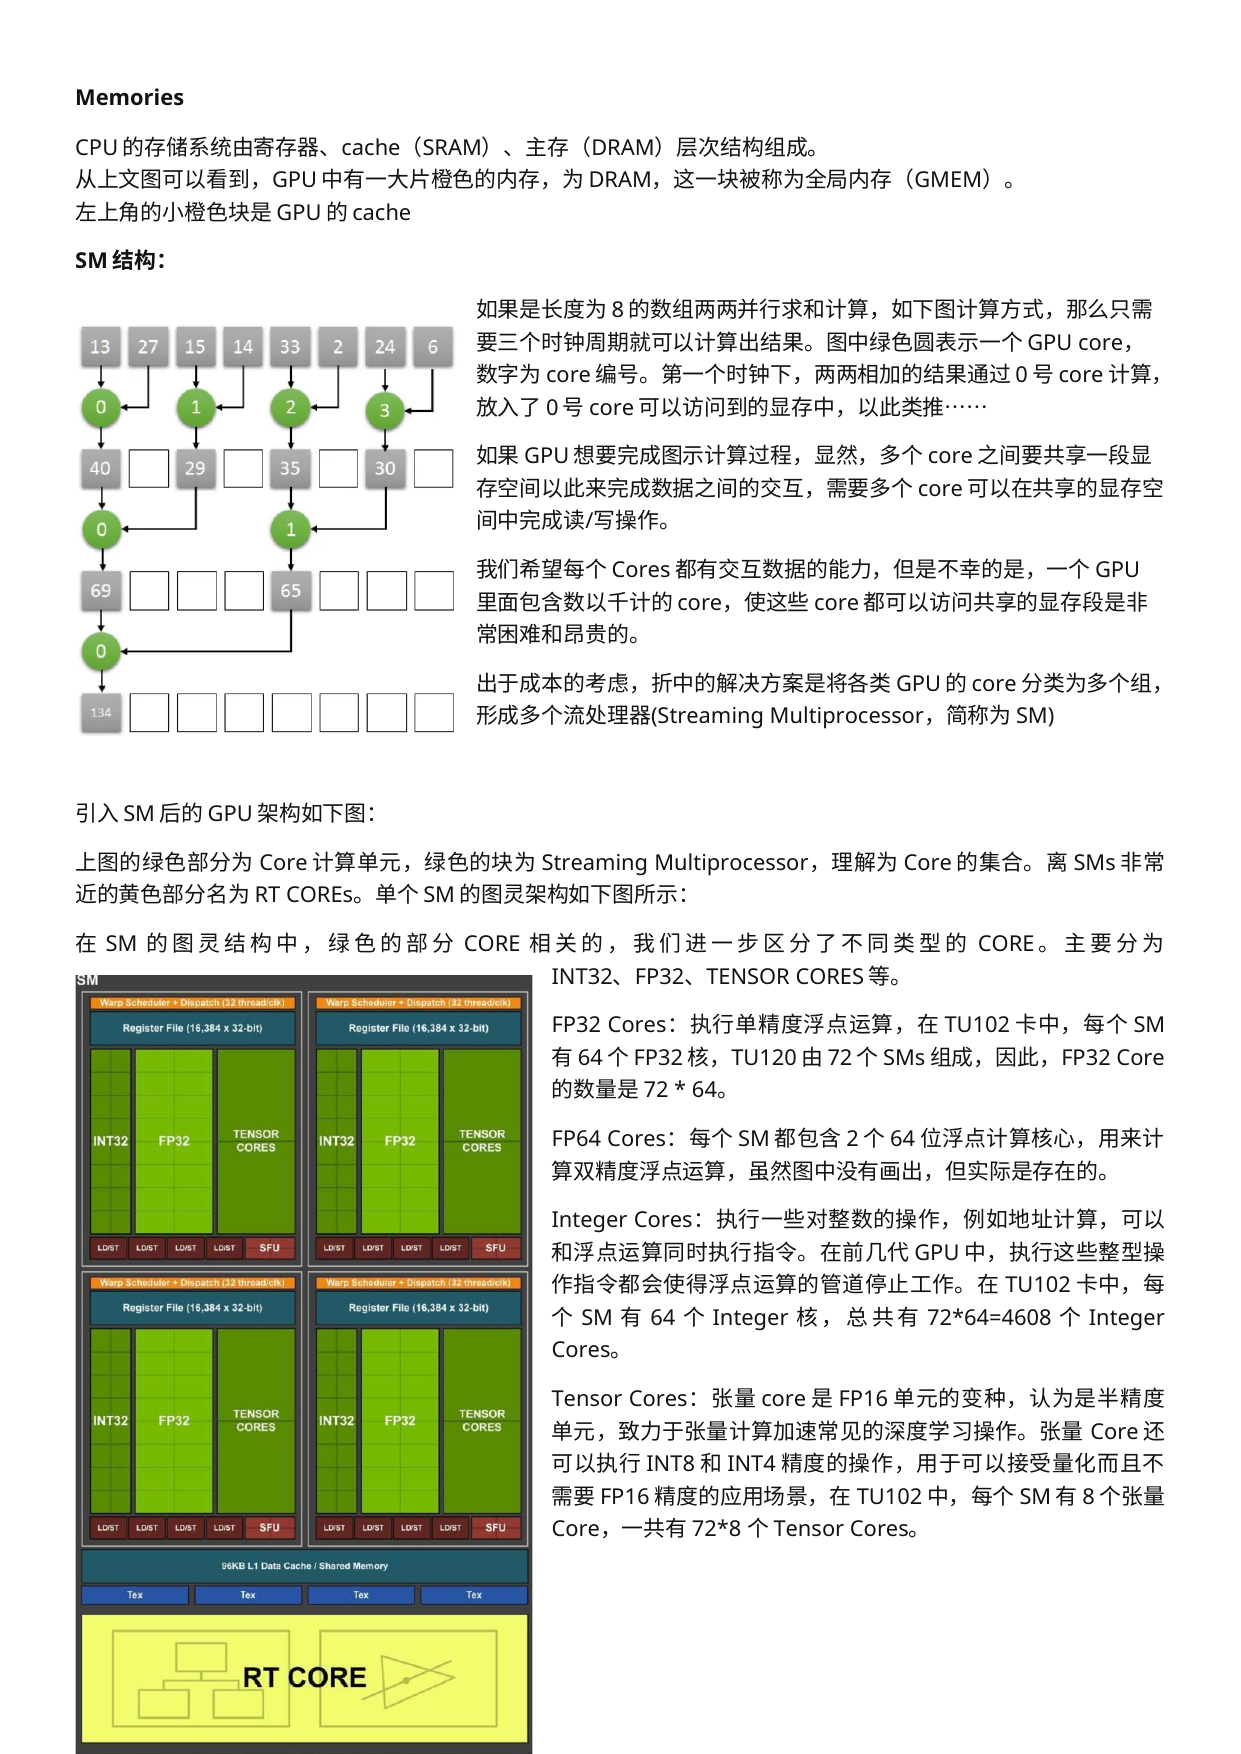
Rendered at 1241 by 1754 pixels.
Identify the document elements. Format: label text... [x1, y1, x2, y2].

text FP64 Cores：每个SM都包含2个64位浮点计算核心，用来计算双精度浮点运算，虽然图中没有画出，但实际是存在的。 [533, 1121, 1165, 1186]
text 从上文图可以看到，GPU中有一大片橙色的内存，为DRAM，这一块被称为全局内存（GMEM）。 [75, 162, 1165, 194]
text CPU的存储系统由寄存器、cache（SRAM）、主存（DRAM）层次结构组成。 [75, 129, 1165, 162]
text FP32 Cores：执行单精度浮点运算，在TU102卡中，每个SM有64个FP32核，TU120由72个SMs组成，因此，FP32 Core的数量是72 * 64。 [533, 1007, 1165, 1104]
picture [75, 975, 533, 1754]
text 如果是长度为8的数组两两并行求和计算，如下图计算方式，那么只需要三个时钟周期就可以计算出结果。图中绿色圆表示一个GPU core，数字为core编号。第一个时钟下，两两相加的结果通过0号core计算，放入了0号core可以访问到的显存中，以此类推…… [75, 292, 1165, 422]
text 在SM的图灵结构中，绿色的部分CORE相关的，我们进一步区分了不同类型的CORE。主要分为INT32、FP32、TENSOR CORES等。 [75, 926, 1165, 991]
text 如果GPU想要完成图示计算过程，显然，多个core之间要共享一段显存空间以此来完成数据之间的交互，需要多个core可以在共享的显存空间中完成读/写操作。 [457, 438, 1165, 536]
picture [75, 324, 457, 736]
subtitle SM结构： [75, 243, 1165, 276]
subtitle Memories [75, 81, 1165, 113]
text 出于成本的考虑，折中的解决方案是将各类GPU的core分类为多个组，形成多个流处理器(Streaming Multiprocessor，简称为SM) [457, 666, 1165, 731]
text 我们希望每个Cores都有交互数据的能力，但是不幸的是，一个GPU里面包含数以千计的core，使这些core都可以访问共享的显存段是非常困难和昂贵的。 [457, 552, 1165, 649]
text 左上角的小橙色块是GPU的cache [75, 194, 1165, 227]
text 引入SM后的GPU架构如下图： [75, 796, 1165, 828]
text 上图的绿色部分为Core计算单元，绿色的块为Streaming Multiprocessor，理解为Core的集合。离SMs非常近的黄色部分名为RT COREs。单个SM的图灵架构如下图所示： [75, 844, 1165, 909]
text Integer Cores：执行一些对整数的操作，例如地址计算，可以和浮点运算同时执行指令。在前几代GPU中，执行这些整型操作指令都会使得浮点运算的管道停止工作。在TU102卡中，每个SM有64个Integer核，总共有72*64=4608个Integer Cores。 [533, 1202, 1165, 1364]
text Tensor Cores：张量core是FP16单元的变种，认为是半精度单元，致力于张量计算加速常见的深度学习操作。张量Core还可以执行INT8和INT4精度的操作，用于可以接受量化而且不需要FP16精度的应用场景，在TU102中，每个SM有8个张量Core，一共有72*8 个Tensor Cores。 [533, 1381, 1165, 1543]
